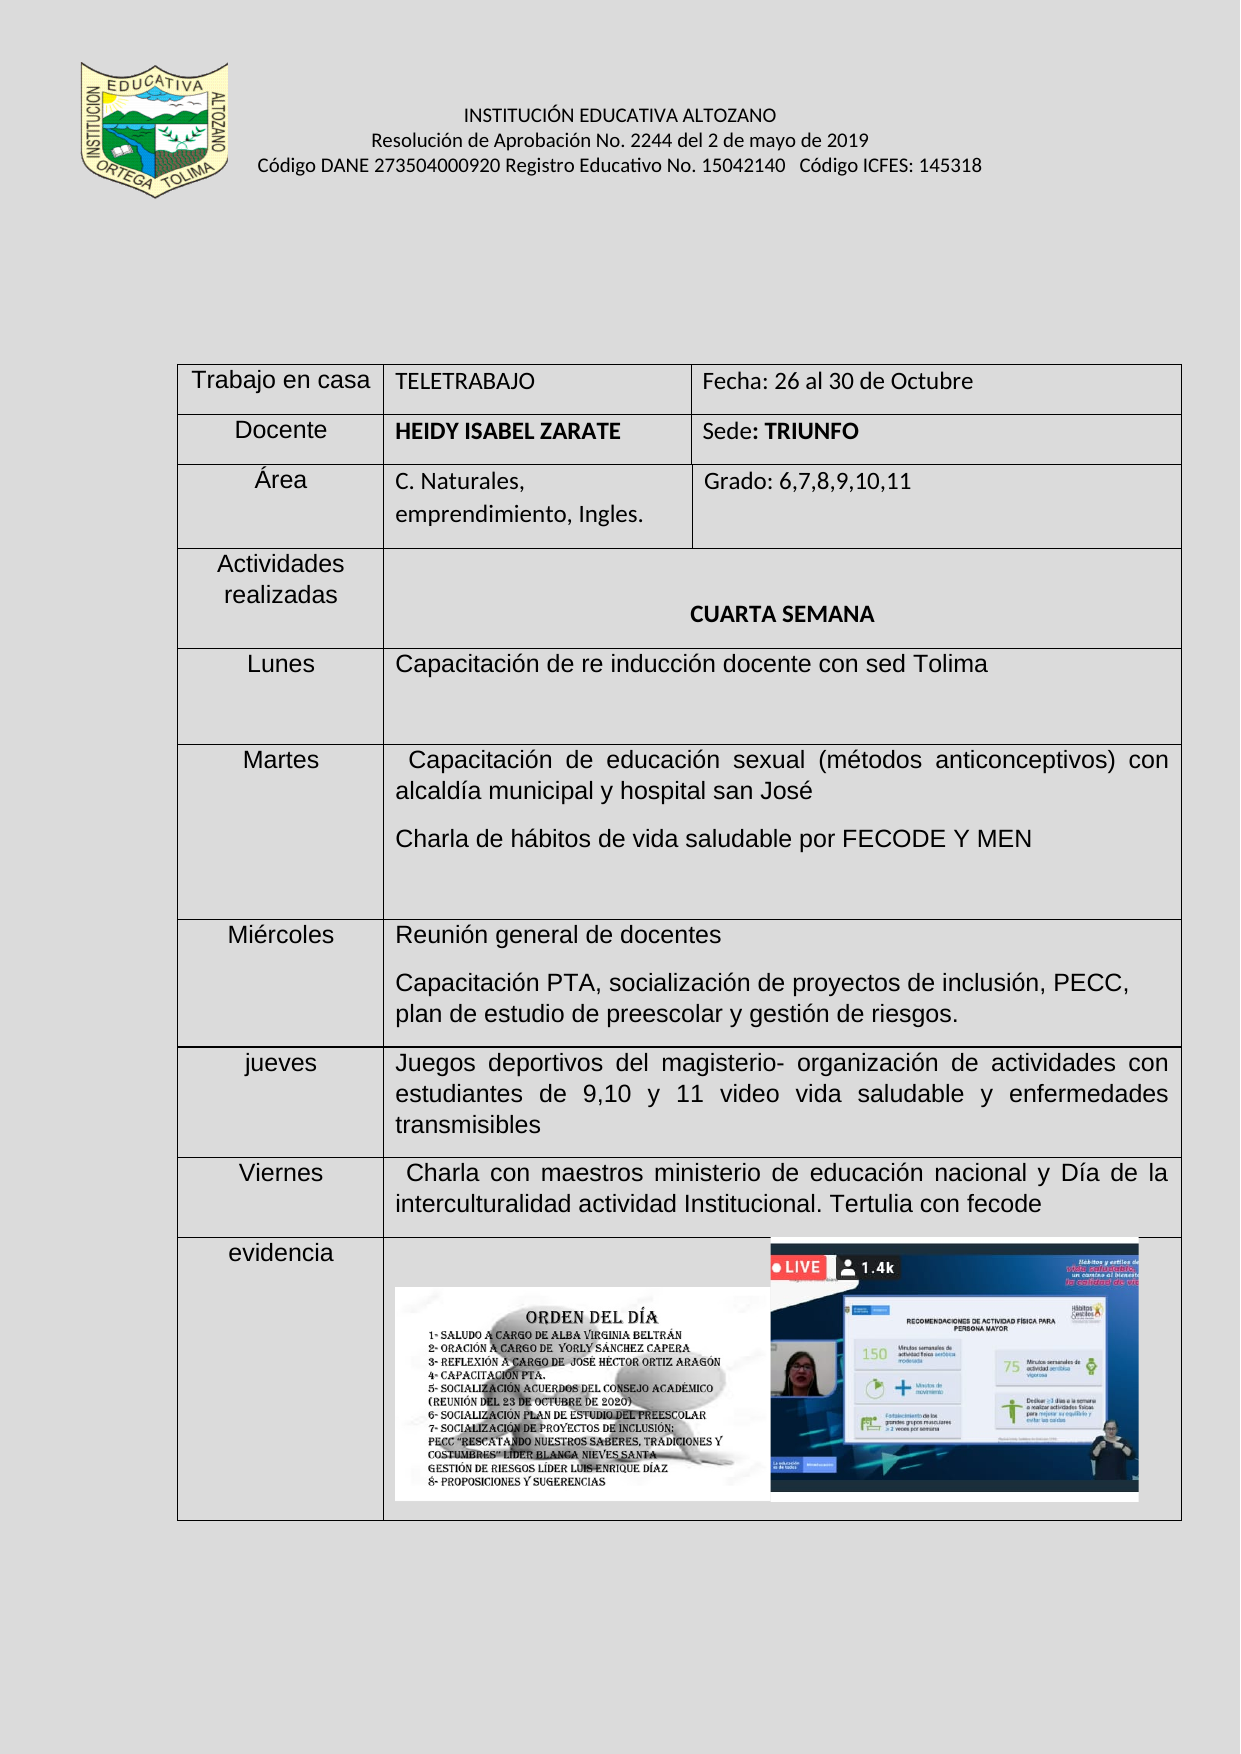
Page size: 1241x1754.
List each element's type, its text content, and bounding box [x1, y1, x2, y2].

table_cell Miércoles [178, 920, 383, 1046]
table_cell [384, 1238, 1181, 1520]
table_cell Actividades realizadas [178, 549, 383, 647]
table_cell Área [178, 465, 383, 548]
picture [80, 62, 228, 199]
table_cell Viernes [178, 1158, 383, 1237]
table_cell jueves [178, 1048, 383, 1157]
table_header TELETRABAJO [384, 365, 691, 414]
table_cell Lunes [178, 649, 383, 744]
table_cell Grado: 6,7,8,9,10,11 [693, 465, 1181, 548]
table_cell HEIDY ISABEL ZARATE [384, 415, 691, 464]
table_header Trabajo en casa [178, 365, 383, 414]
table_cell C. Naturales, emprendimiento, Ingles. [384, 465, 692, 548]
table_cell Juegos deportivos del magisterio- organización de actividades con estudiantes de 9,10 y 11 video vida saludable y enfermedades transmisibles [384, 1048, 1181, 1157]
table_cell Charla con maestros ministerio de educación nacional y Día de la interculturalidad actividad Institucional. Tertulia con fecode [384, 1158, 1181, 1237]
table_cell Martes [178, 745, 383, 919]
table_cell Capacitación de educación sexual (métodos anticonceptivos) con alcaldía municipal y hospital san José Charla de hábitos de vida saludable por FECODE Y MEN [384, 745, 1181, 919]
table_cell CUARTA SEMANA [384, 549, 1181, 647]
table_cell Reunión general de docentes Capacitación PTA, socialización de proyectos de inclusión, PECC, plan de estudio de preescolar y gestión de riesgos. [384, 920, 1181, 1046]
picture [395, 1237, 1139, 1502]
table_cell Sede: TRIUNFO [692, 415, 1181, 464]
table_cell Capacitación de re inducción docente con sed Tolima [384, 649, 1181, 744]
table_header Fecha: 26 al 30 de Octubre [692, 365, 1181, 414]
table_cell evidencia [178, 1238, 383, 1520]
table_cell Docente [178, 415, 383, 464]
